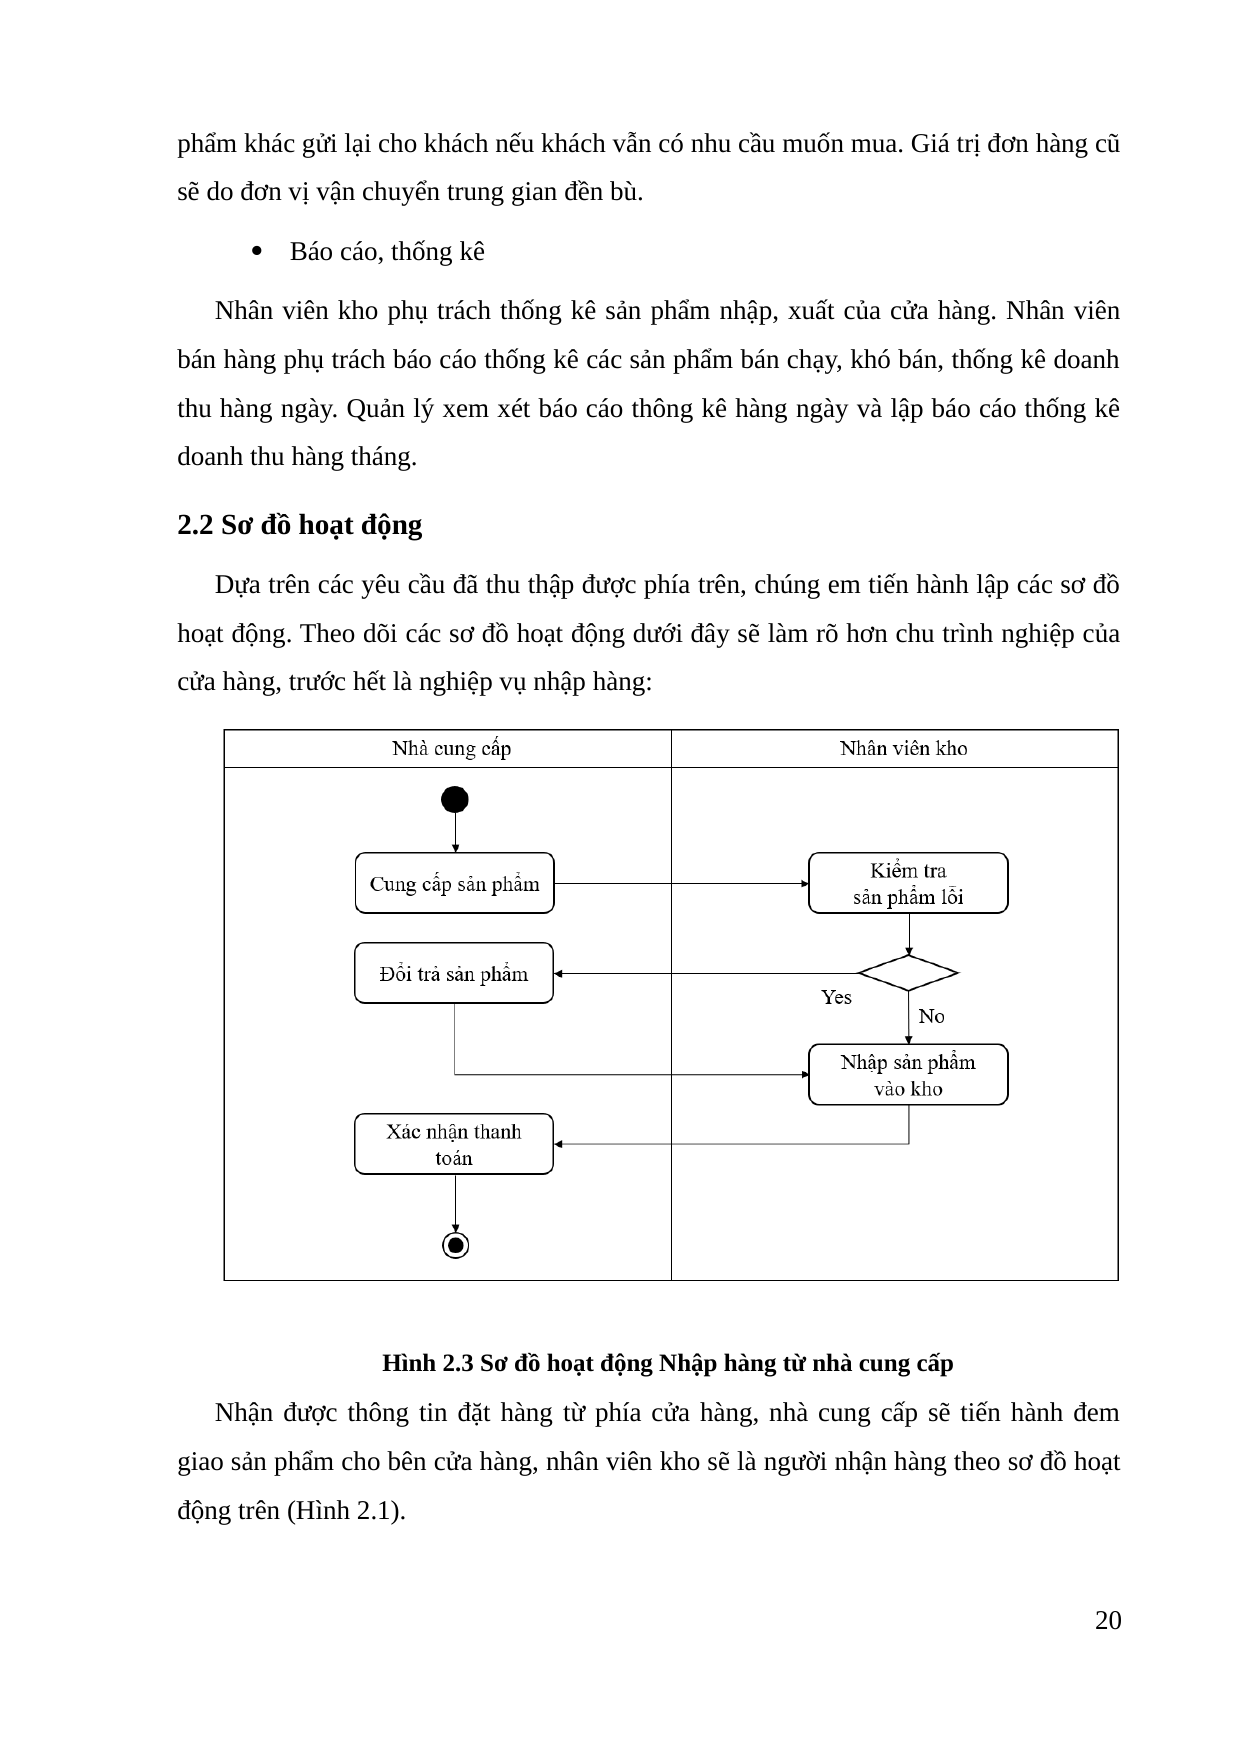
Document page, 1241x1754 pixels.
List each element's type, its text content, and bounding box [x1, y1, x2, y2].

text Dựa trên các yêu cầu đã thu thập được phía trên, chúng em tiến hành lập các sơ đồ hoạt động. Theo dõi các sơ đồ hoạt động dưới đây sẽ làm rõ hơn chu trình nghiệp của cửa hàng, trước hết là nghiệp vụ nhập hàng: [177, 565, 1122, 700]
list Báo cáo, thống kê [252, 232, 1122, 269]
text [177, 124, 1122, 210]
text Nhân viên kho phụ trách thống kê sản phẩm nhập, xuất của cửa hàng. Nhân viên bán hàng phụ trách báo cáo thống kê các sản phẩm bán chạy, khó bán, thống kê doanh thu hàng ngày. Quản lý xem xét báo cáo thông kê hàng ngày và lập báo cáo thống kê doanh thu hàng tháng. [177, 291, 1122, 475]
text Nhận được thông tin đặt hàng từ phía cửa hàng, nhà cung cấp sẽ tiến hành đem giao sản phẩm cho bên cửa hàng, nhân viên kho sẽ là người nhận hàng theo sơ đồ hoạt động trên (Hình 2.1). [177, 1393, 1122, 1528]
picture [214, 721, 1127, 1290]
subtitle Sơ đồ hoạt động [177, 505, 1122, 542]
